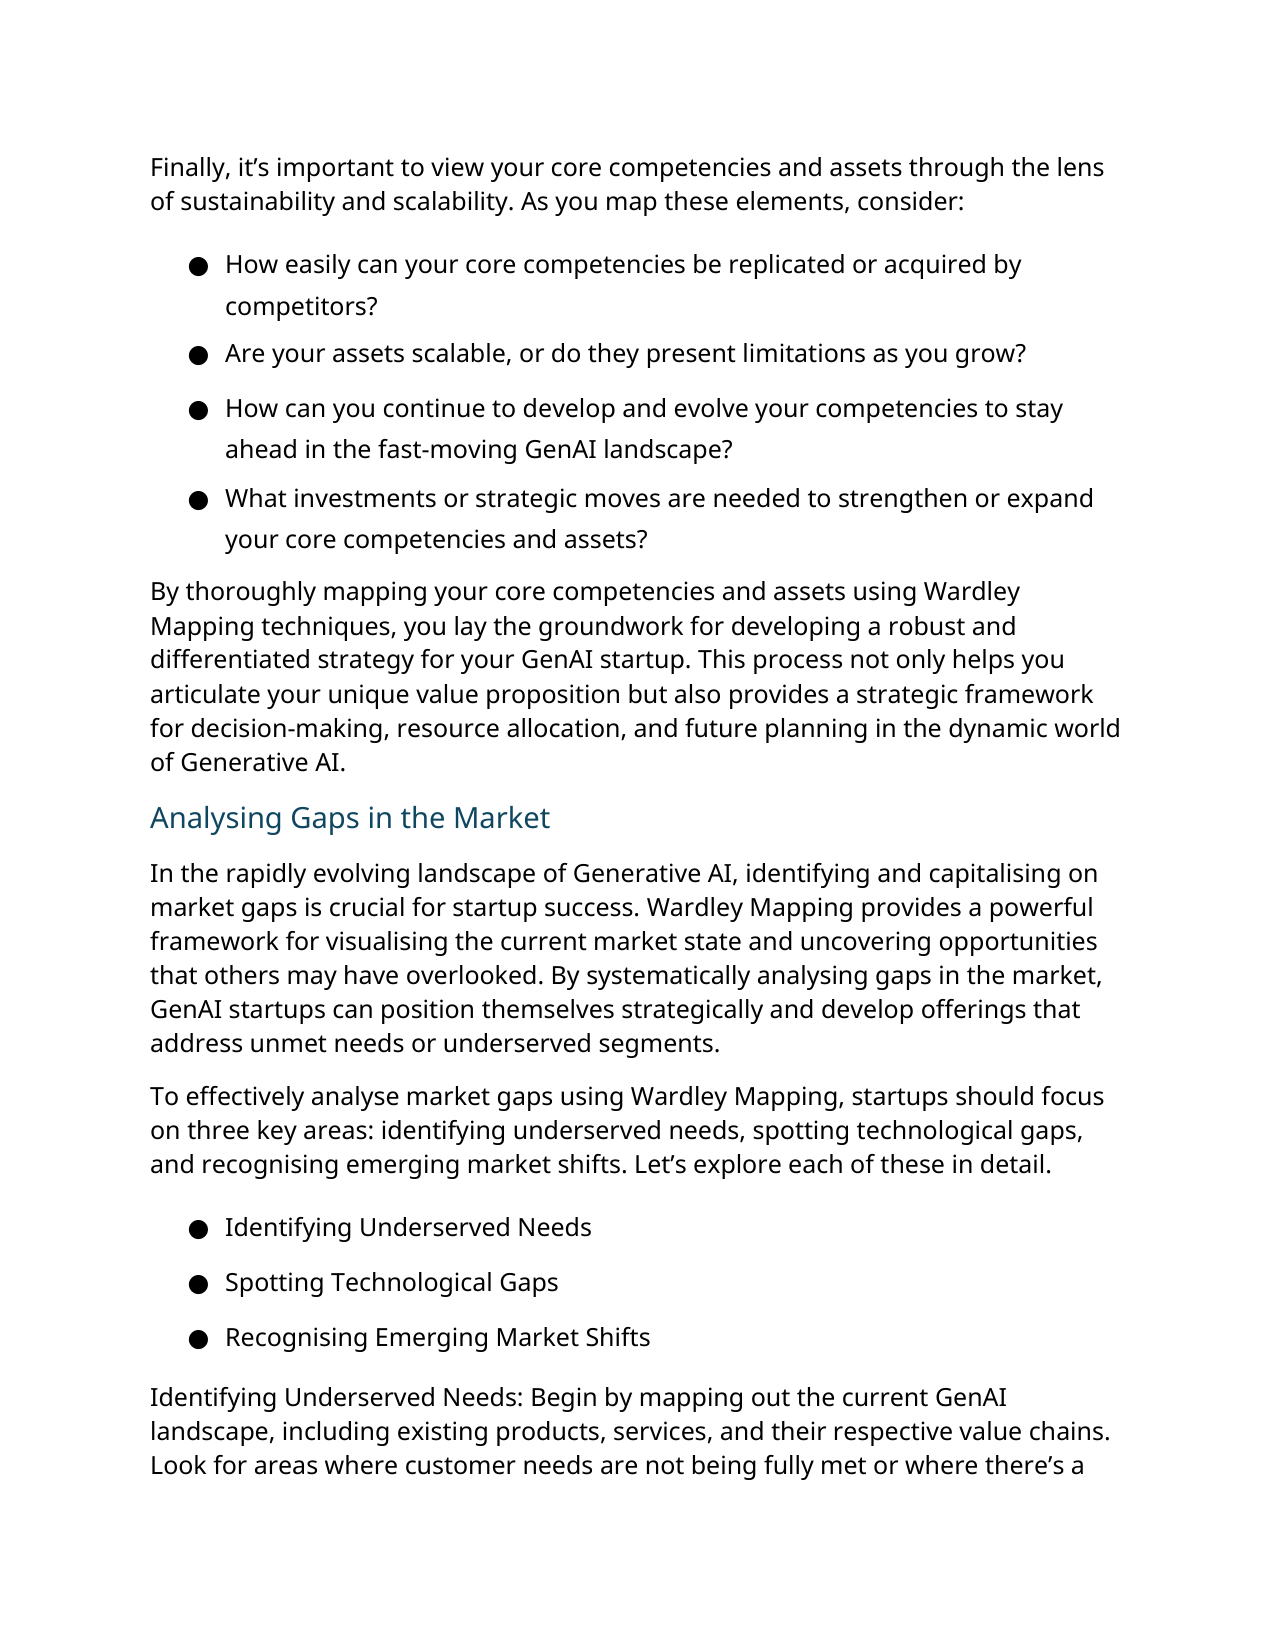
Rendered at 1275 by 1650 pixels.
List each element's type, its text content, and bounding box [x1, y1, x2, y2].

list Spotting Technological Gaps [187, 1255, 1125, 1306]
text In the rapidly evolving landscape of Generative AI, identifying and capitalising on market gaps is crucial for startup success. Wardley Mapping provides a powerful framework for visualising the current market state and uncovering opportunities that others may have overlooked. By systematically analysing gaps in the market, GenAI startups can position themselves strategically and develop offerings that address unmet needs or underserved segments. [150, 856, 1125, 1060]
text Finally, it’s important to view your core competencies and assets through the lens of sustainability and scalability. As you map these elements, consider: [150, 150, 1125, 218]
list What investments or strategic moves are needed to strengthen or expand your core competencies and assets? [187, 470, 1125, 555]
list How can you continue to develop and evolve your competencies to stay ahead in the fast-moving GenAI landscape? [187, 381, 1125, 466]
list Identifying Underserved Needs [187, 1200, 1125, 1251]
text By thoroughly mapping your core competencies and assets using Wardley Mapping techniques, you lay the groundwork for developing a robust and differentiated strategy for your GenAI startup. This process not only helps you articulate your unique value proposition but also provides a strategic framework for decision-making, resource allocation, and future planning in the dynamic world of Generative AI. [150, 574, 1125, 778]
list How easily can your core competencies be replicated or acquired by competitors? [187, 237, 1125, 322]
subtitle Analysing Gaps in the Market [150, 797, 1125, 837]
list Recognising Emerging Market Shifts [187, 1310, 1125, 1361]
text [150, 1380, 1125, 1482]
text To effectively analyse market gaps using Wardley Mapping, startups should focus on three key areas: identifying underserved needs, spotting technological gaps, and recognising emerging market shifts. Let’s explore each of these in detail. [150, 1079, 1125, 1181]
list Are your assets scalable, or do they present limitations as you grow? [187, 326, 1125, 377]
